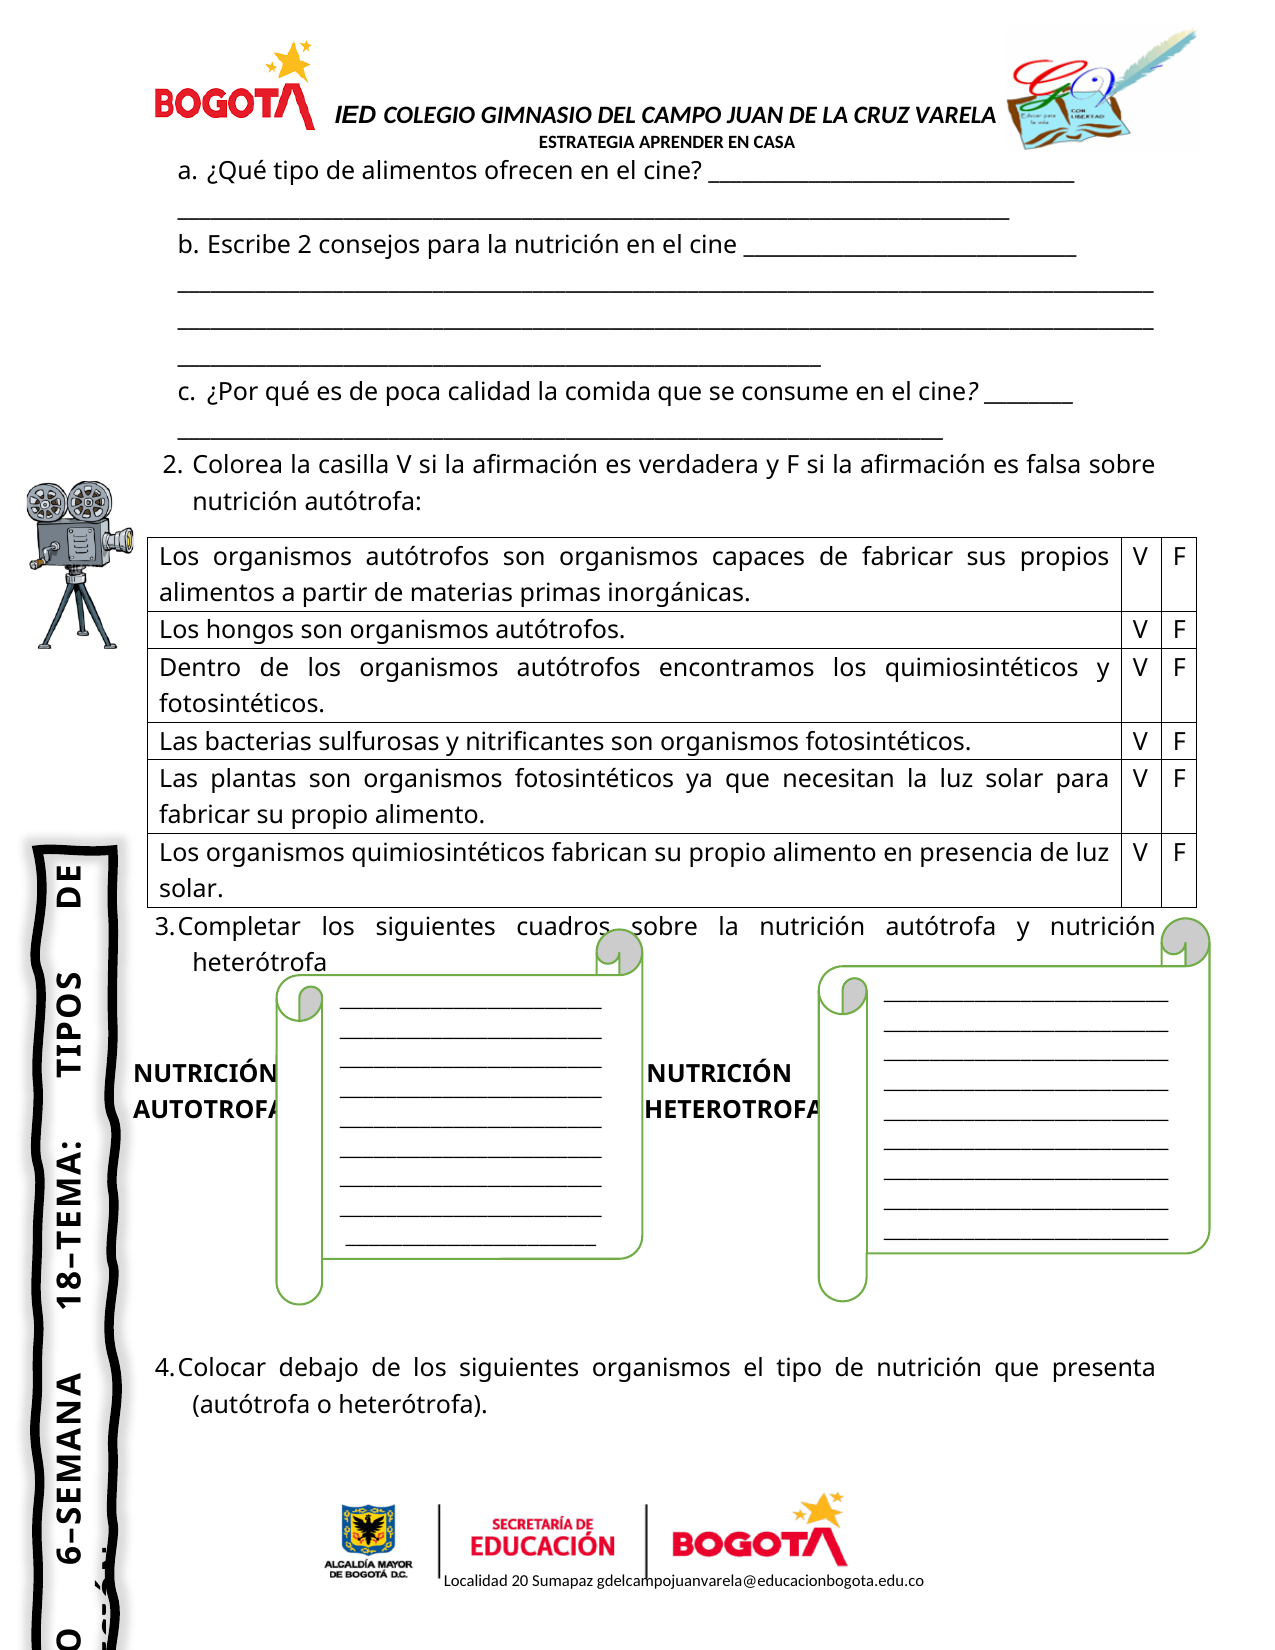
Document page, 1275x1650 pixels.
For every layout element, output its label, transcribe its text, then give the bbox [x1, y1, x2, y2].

list ¿Qué tipo de alimentos ofrecen en el cine? _________________________________ [177, 153, 1157, 187]
table_cell F [1162, 760, 1196, 833]
table_header Los organismos autótrofos son organismos capaces de fabricar sus propios alimentos a partir de materias primas inorgánicas. [148, 538, 1121, 611]
picture [26, 481, 134, 649]
list __________________________________________________________________________________________________________________________________________________________________________________________________________________________________________ [177, 263, 1157, 371]
list AUTOTROFA HETEROTROFA [644, 1092, 817, 1126]
list ___________________________________________________________________________ [177, 189, 1157, 223]
table_cell V [1122, 723, 1161, 759]
list Escribe 2 consejos para la nutrición en el cine ______________________________ [177, 226, 1157, 260]
table_cell F [1162, 723, 1196, 759]
list Colocar debajo de los siguientes organismos el tipo de nutrición que presenta (autótrofa o heterótrofa). [154, 1349, 1157, 1420]
table_cell Dentro de los organismos autótrofos encontramos los quimiosintéticos y fotosintéticos. [148, 649, 1121, 722]
picture [109, 17, 355, 166]
table_cell F [1162, 649, 1196, 722]
table_cell Los hongos son organismos autótrofos. [148, 612, 1121, 648]
picture [314, 1487, 860, 1582]
list Completar los siguientes cuadros sobre la nutrición autótrofa y nutrición heterótrofa [154, 908, 1157, 979]
list NUTRICIÓN NUTRICIÓN [133, 1055, 275, 1089]
list NUTRICIÓN NUTRICIÓN [644, 1055, 817, 1089]
picture [1005, 26, 1199, 151]
table_cell Las plantas son organismos fotosintéticos ya que necesitan la luz solar para fabricar su propio alimento. [148, 760, 1121, 833]
list _____________________________________________________________________ [177, 410, 1157, 444]
list Colorea la casilla V si la afirmación es verdadera y F si la afirmación es falsa sobre nutrición autótrofa: [162, 447, 1157, 518]
list AUTOTROFA HETEROTROFA [133, 1092, 275, 1126]
table_cell F [1162, 834, 1196, 907]
table_cell F [1162, 612, 1196, 648]
table_cell V [1122, 649, 1161, 722]
table_cell V [1122, 612, 1161, 648]
table_cell Las bacterias sulfurosas y nitrificantes son organismos fotosintéticos. [148, 723, 1121, 759]
table_cell V [1122, 760, 1161, 833]
table_header F [1162, 538, 1196, 611]
table_cell Los organismos quimiosintéticos fabrican su propio alimento en presencia de luz solar. [148, 834, 1121, 907]
table_cell V [1122, 834, 1161, 907]
table_header V [1122, 538, 1161, 611]
list ¿Por qué es de poca calidad la comida que se consume en el cine? ________ [177, 373, 1157, 407]
